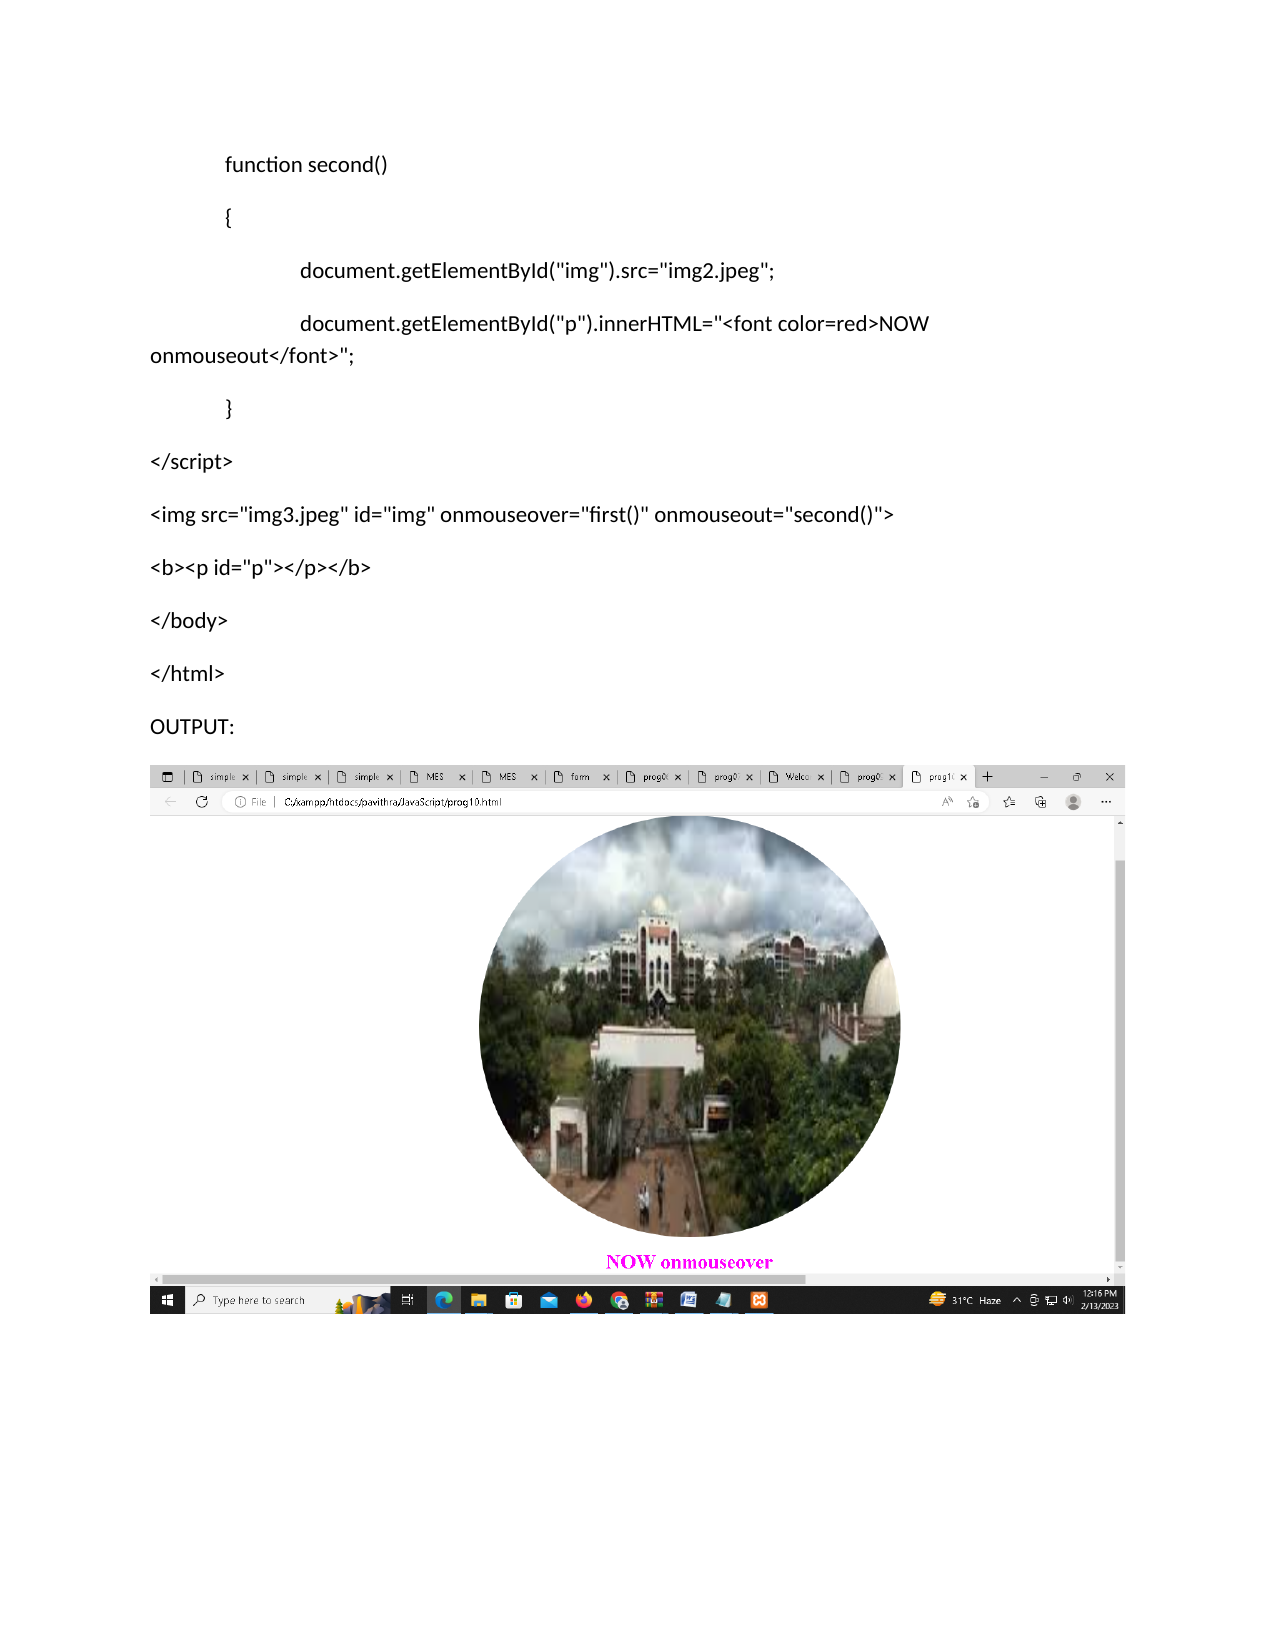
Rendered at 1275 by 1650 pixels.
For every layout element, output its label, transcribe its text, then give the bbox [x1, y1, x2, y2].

text { [150, 203, 1125, 231]
text document.getElementById("img").src="img2.jpeg"; [150, 256, 1125, 284]
text </html> [150, 659, 1125, 687]
picture [150, 765, 1125, 1314]
text document.getElementById("p").innerHTML="<font color=red>NOW onmouseout</font>"; [150, 309, 1125, 369]
text } [150, 394, 1125, 422]
text <img src="img3.jpeg" id="img" onmouseover="first()" onmouseout="second()"> [150, 500, 1125, 528]
text function second() [150, 150, 1125, 178]
text </body> [150, 606, 1125, 634]
text OUTPUT: [150, 712, 1125, 740]
text <b><p id="p"></p></b> [150, 553, 1125, 581]
text </script> [150, 447, 1125, 475]
